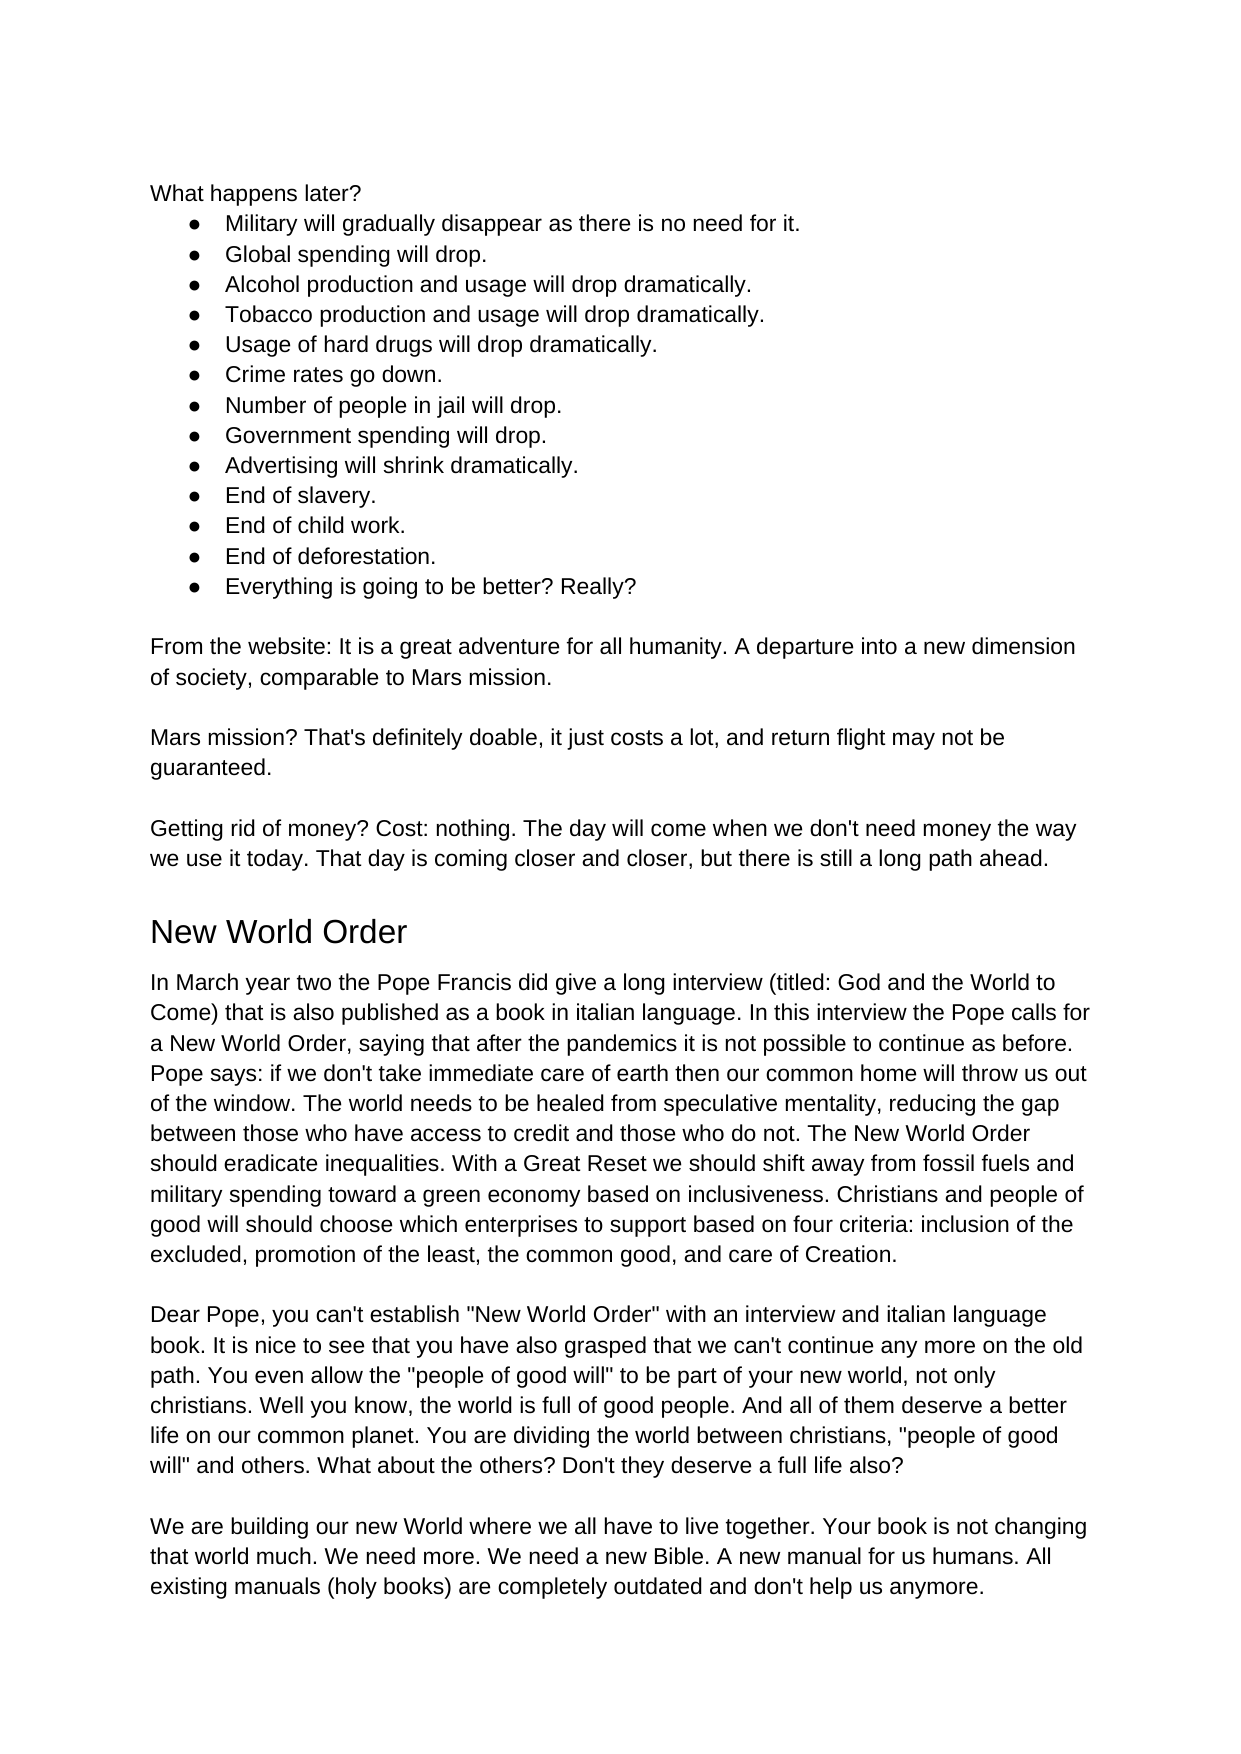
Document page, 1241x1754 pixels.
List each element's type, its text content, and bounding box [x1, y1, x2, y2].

list Everything is going to be better? Really? [187, 573, 1090, 599]
list Global spending will drop. [187, 241, 1090, 267]
text Mars mission? That's definitely doable, it just costs a lot, and return flight may not be guaranteed. [150, 724, 1090, 781]
list Number of people in jail will drop. [187, 392, 1090, 418]
list Advertising will shrink dramatically. [187, 452, 1090, 478]
text We are building our new World where we all have to live together. Your book is not changing that world much. We need more. We need a new Bible. A new manual for us humans. All existing manuals (holy books) are completely outdated and don't help us anymore. [150, 1513, 1090, 1600]
list Usage of hard drugs will drop dramatically. [187, 331, 1090, 358]
text From the website: It is a great adventure for all humanity. A departure into a new dimension of society, comparable to Mars mission. [150, 633, 1090, 690]
text Getting rid of money? Cost: nothing. The day will come when we don't need money the way we use it today. That day is coming closer and closer, but there is still a long path ahead. [150, 814, 1090, 871]
subtitle New World Order [150, 912, 1090, 951]
list End of slavery. [187, 482, 1090, 509]
text In March year two the Pope Francis did give a long interview (titled: God and the World to Come) that is also published as a book in italian language. In this interview the Pope calls for a New World Order, saying that after the pandemics it is not possible to continue as before. Pope says: if we don't take immediate care of earth then our common home will throw us out of the window. The world needs to be healed from speculative mentality, reducing the gap between those who have access to credit and those who do not. The New World Order should eradicate inequalities. With a Great Reset we should shift away from fossil fuels and military spending toward a green economy based on inclusiveness. Christians and people of good will should choose which enterprises to support based on four criteria: inclusion of the excluded, promotion of the least, the common good, and care of Creation. [150, 969, 1090, 1267]
list End of child work. [187, 512, 1090, 539]
list End of deforestation. [187, 543, 1090, 569]
list Government spending will drop. [187, 422, 1090, 448]
text What happens later? [150, 180, 1090, 207]
list Tobacco production and usage will drop dramatically. [187, 301, 1090, 327]
list Crime rates go down. [187, 361, 1090, 388]
text Dear Pope, you can't establish "New World Order" with an interview and italian language book. It is nice to see that you have also grasped that we can't continue any more on the old path. You even allow the "people of good will" to be part of your new world, not only christians. Well you know, the world is full of good people. And all of them deserve a better life on our common planet. You are dividing the world between christians, "people of good will" and others. What about the others? Don't they deserve a full life also? [150, 1301, 1090, 1479]
list Alcohol production and usage will drop dramatically. [187, 271, 1090, 297]
list Military will gradually disappear as there is no need for it. [187, 210, 1090, 237]
